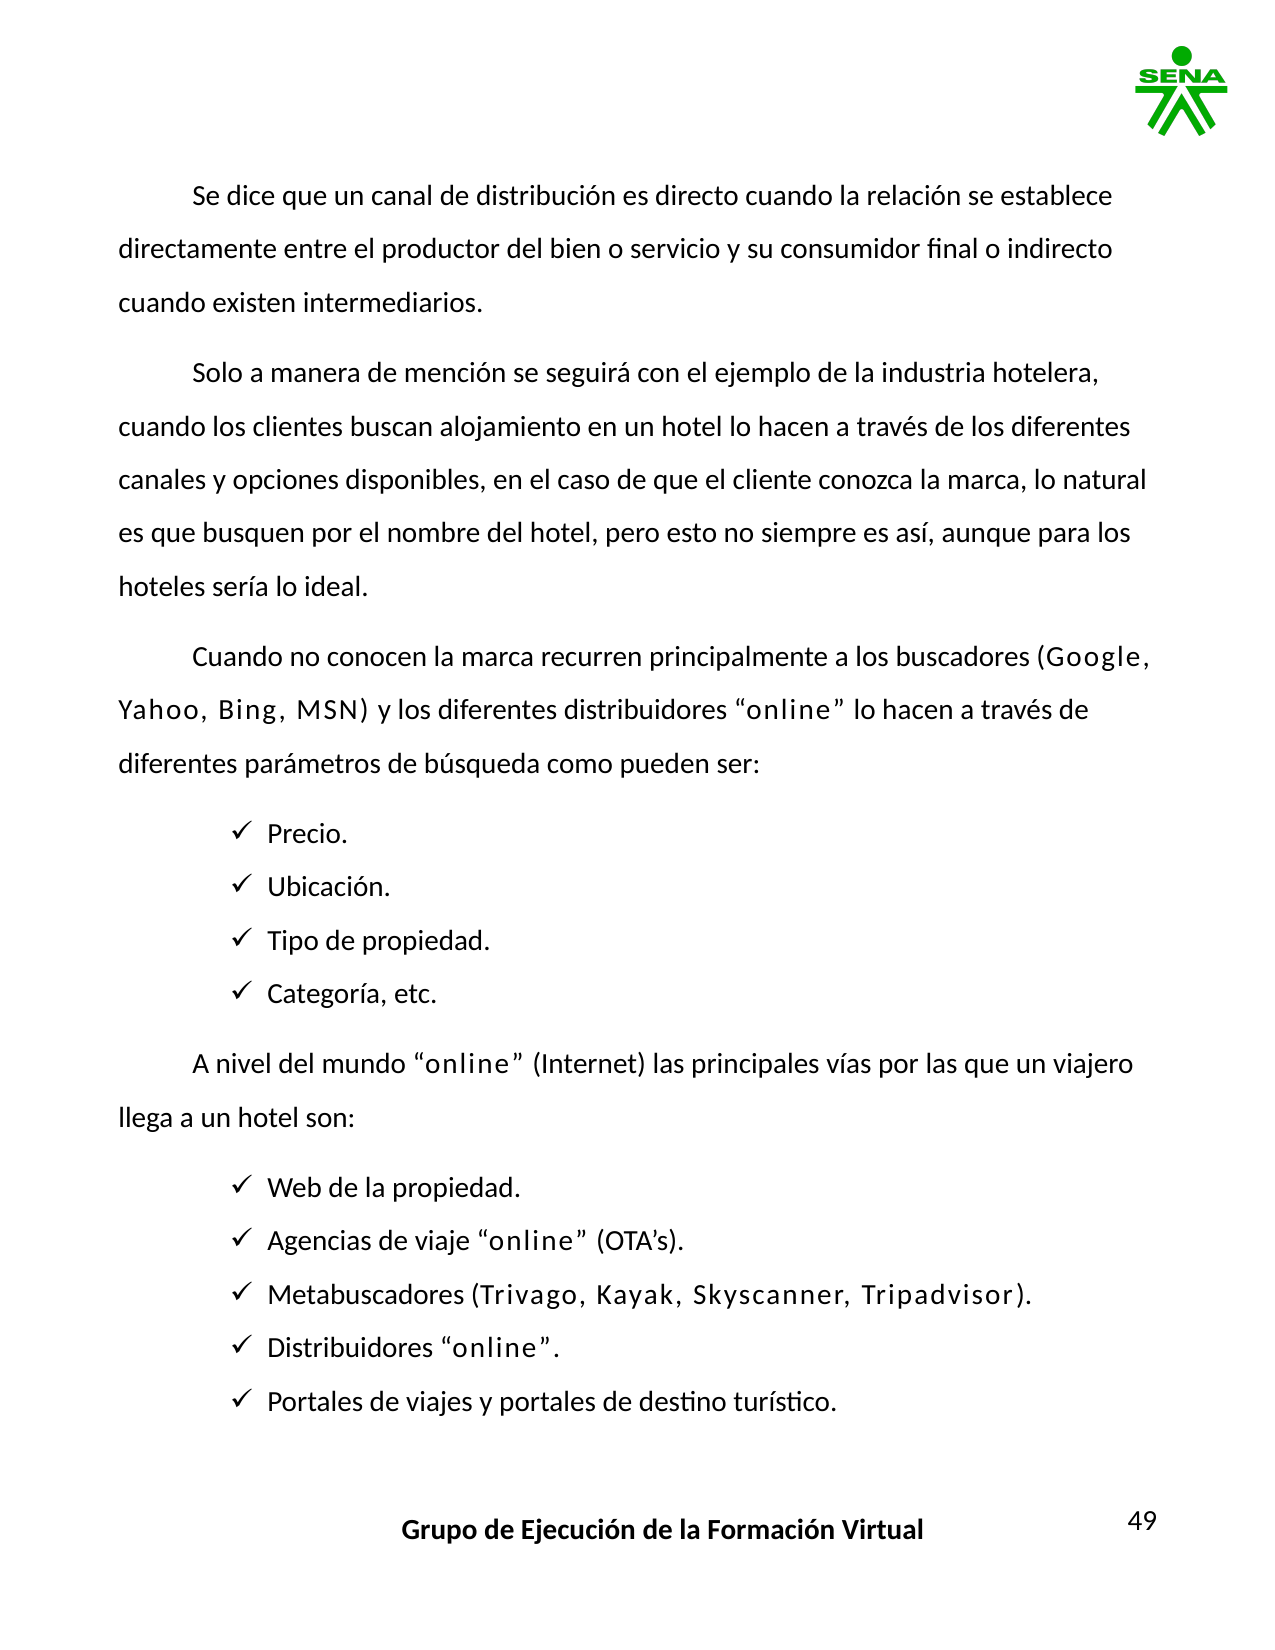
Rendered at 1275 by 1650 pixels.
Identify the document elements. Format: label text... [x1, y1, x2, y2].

list Distribuidores “online”. [229, 1329, 1157, 1365]
list Portales de viajes y portales de destino turístico. [229, 1383, 1157, 1418]
list Precio. [229, 815, 1157, 851]
text Solo a manera de mención se seguirá con el ejemplo de la industria hotelera, cuando los clientes buscan alojamiento en un hotel lo hacen a través de los diferentes canales y opciones disponibles, en el caso de que el cliente conozca la marca, lo natural es que busquen por el nombre del hotel, pero esto no siempre es así, aunque para los hoteles sería lo ideal. [118, 354, 1157, 603]
list Tipo de propiedad. [229, 922, 1157, 957]
list Ubicación. [229, 868, 1157, 904]
list Categoría, etc. [229, 975, 1157, 1011]
text Se dice que un canal de distribución es directo cuando la relación se establece directamente entre el productor del bien o servicio y su consumidor final o indirecto cuando existen intermediarios. [118, 177, 1157, 320]
text Cuando no conocen la marca recurren principalmente a los buscadores (Google, Yahoo, Bing, MSN) y los diferentes distribuidores “online” lo hacen a través de diferentes parámetros de búsqueda como pueden ser: [118, 638, 1157, 781]
picture [1135, 46, 1228, 136]
list Web de la propiedad. [229, 1169, 1157, 1204]
list Metabuscadores (Trivago, Kayak, Skyscanner, Tripadvisor). [229, 1276, 1157, 1311]
list Agencias de viaje “online” (OTA’s). [229, 1222, 1157, 1258]
text A nivel del mundo “online” (Internet) las principales vías por las que un viajero llega a un hotel son: [118, 1045, 1157, 1134]
